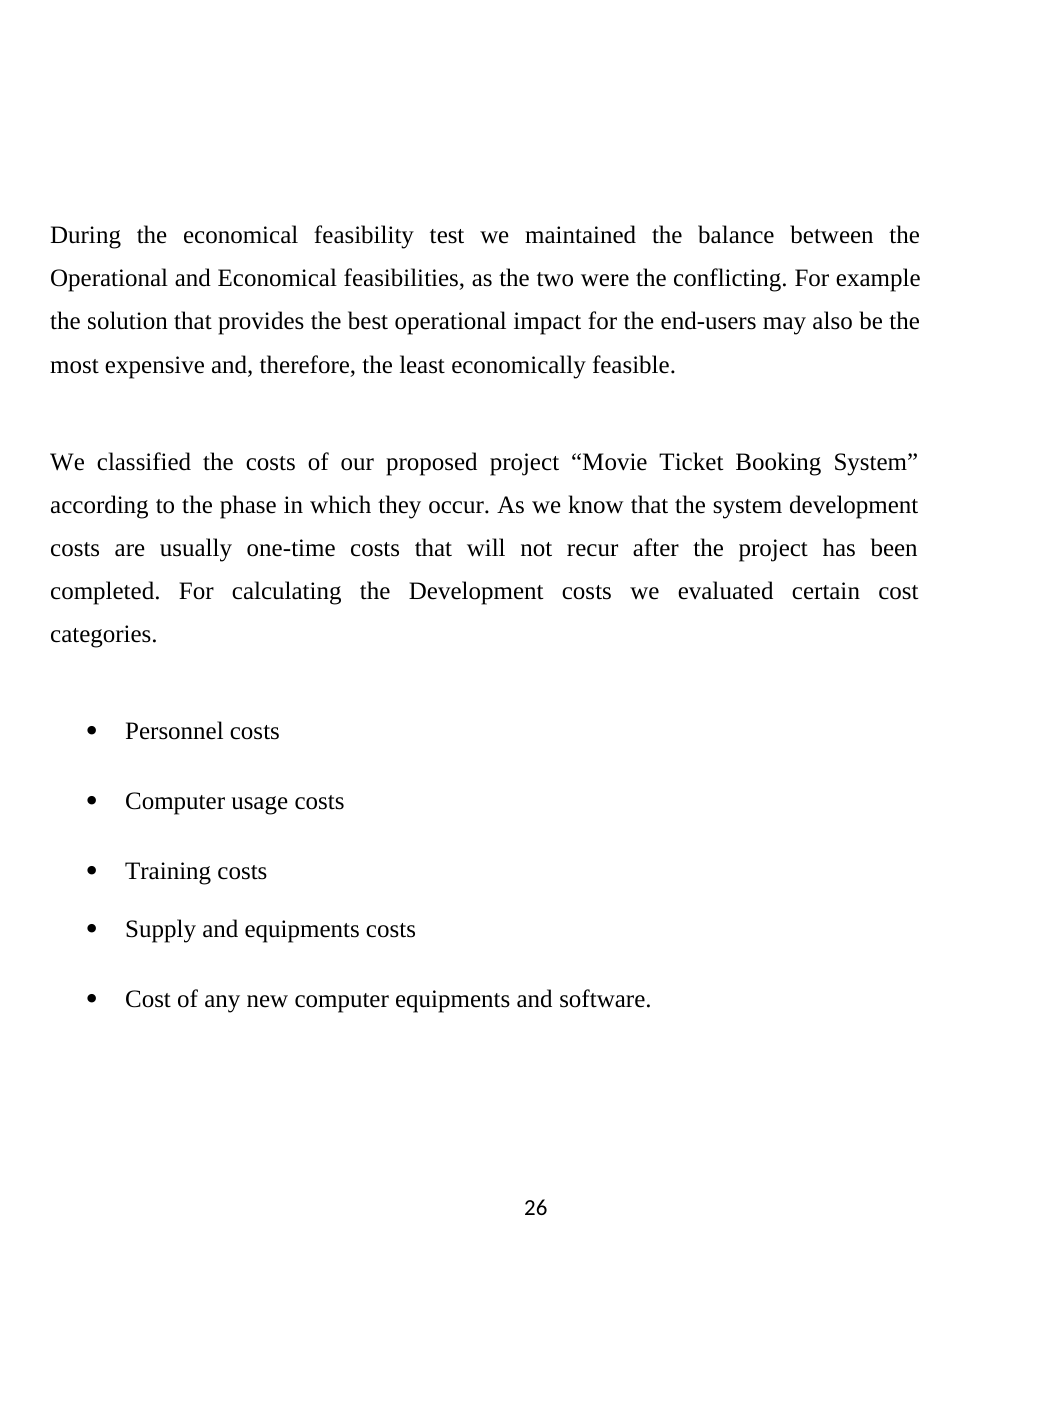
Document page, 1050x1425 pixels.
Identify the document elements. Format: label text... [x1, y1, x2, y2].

text During the economical feasibility test we maintained the balance between the Operational and Economical feasibilities, as the two were the conflicting. For example the solution that provides the best operational impact for the end-users may also be the most expensive and, therefore, the least economically feasible. [50, 220, 921, 378]
list Cost of any new computer equipments and software. [87, 984, 1021, 1013]
list Personnel costs [87, 716, 1021, 745]
list Training costs [87, 857, 1021, 885]
list Computer usage costs [87, 786, 1021, 815]
text We classified the costs of our proposed project “Movie Ticket Booking System” according to the phase in which they occur. As we know that the system development costs are usually one-time costs that will not recur after the project has been completed. For calculating the Development costs we evaluated certain cost categories. [50, 447, 919, 648]
list Supply and equipments costs [87, 914, 1021, 943]
